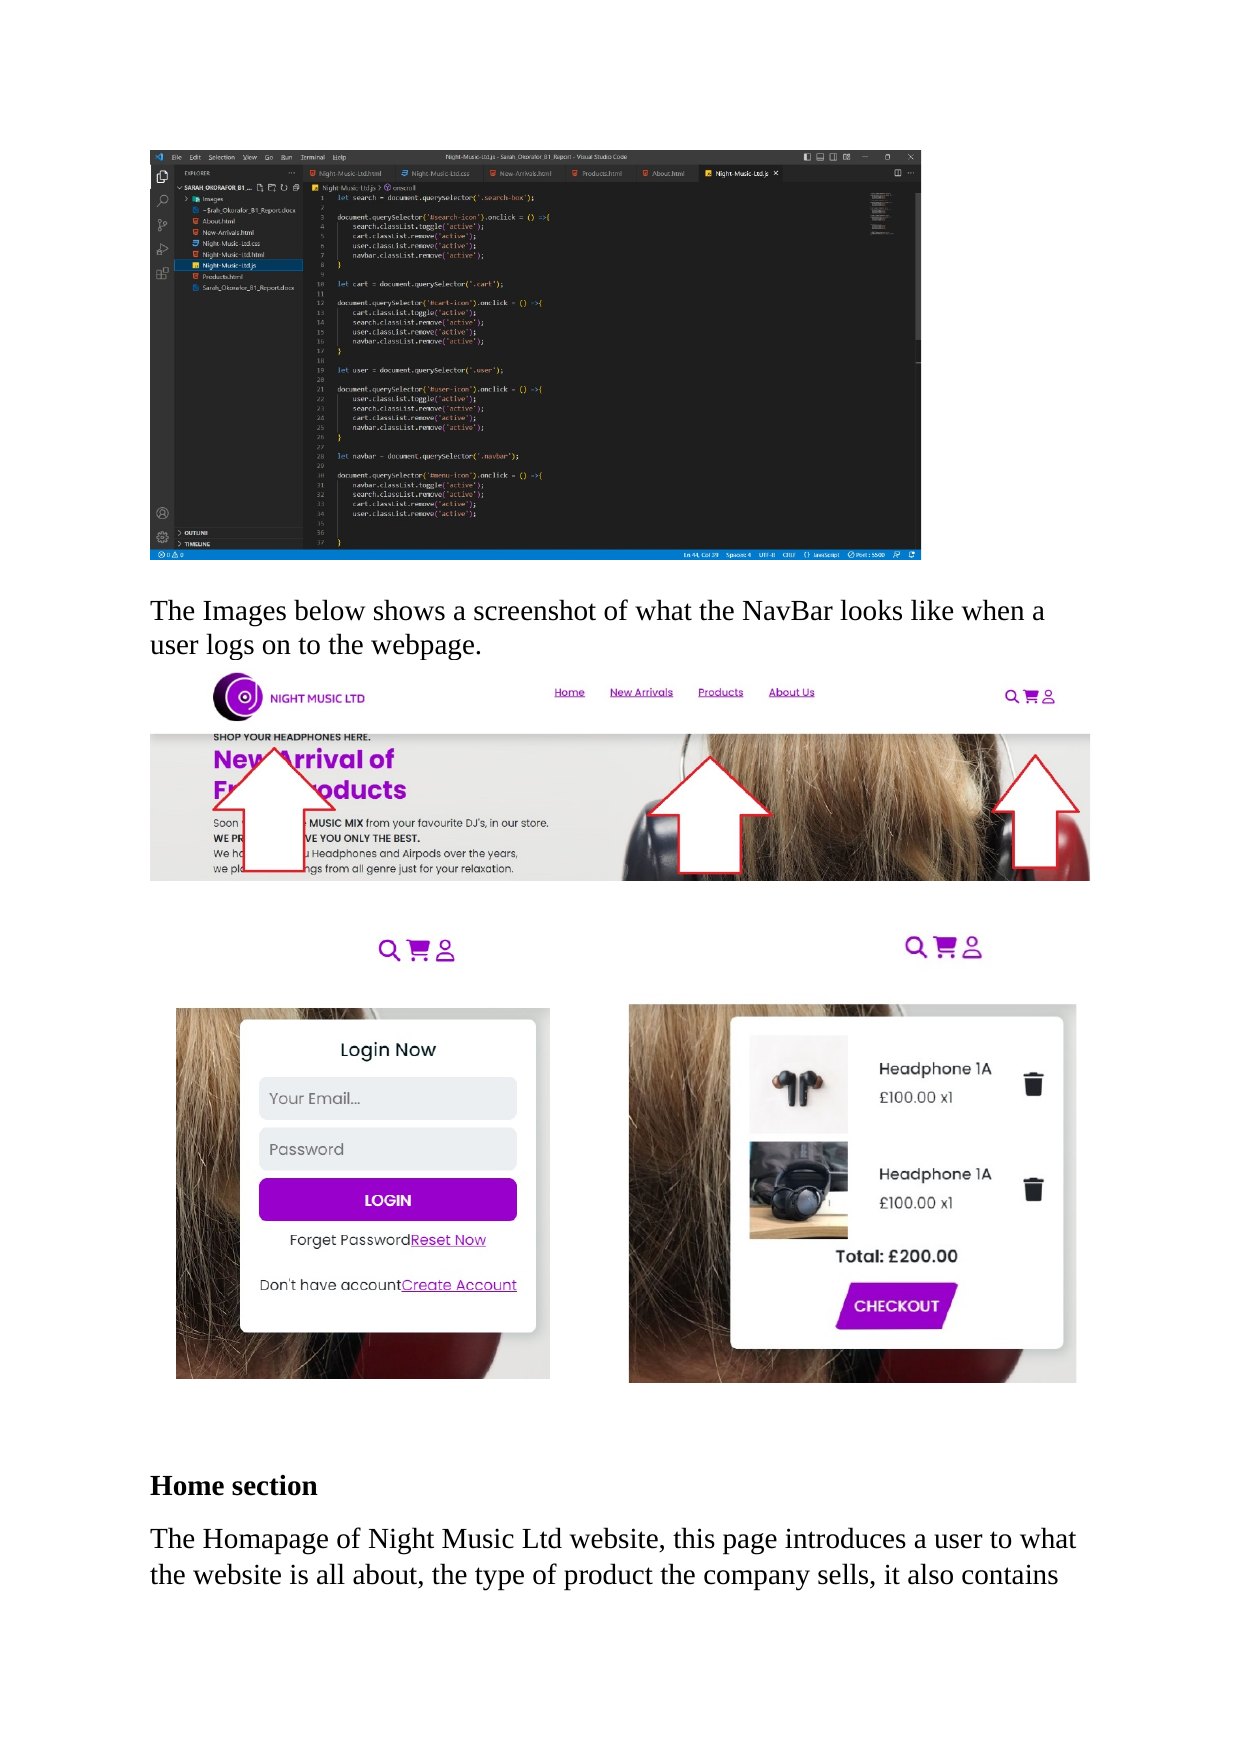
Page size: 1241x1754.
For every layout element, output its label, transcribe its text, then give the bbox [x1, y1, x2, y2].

picture [150, 660, 1091, 881]
text Home section [150, 1468, 1090, 1502]
picture [176, 919, 550, 1379]
text The Images below shows a screenshot of what the NavBar looks like when a user logs on to the webpage. [150, 593, 1090, 660]
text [150, 1521, 1090, 1591]
picture [628, 919, 1077, 1383]
picture [150, 150, 922, 560]
